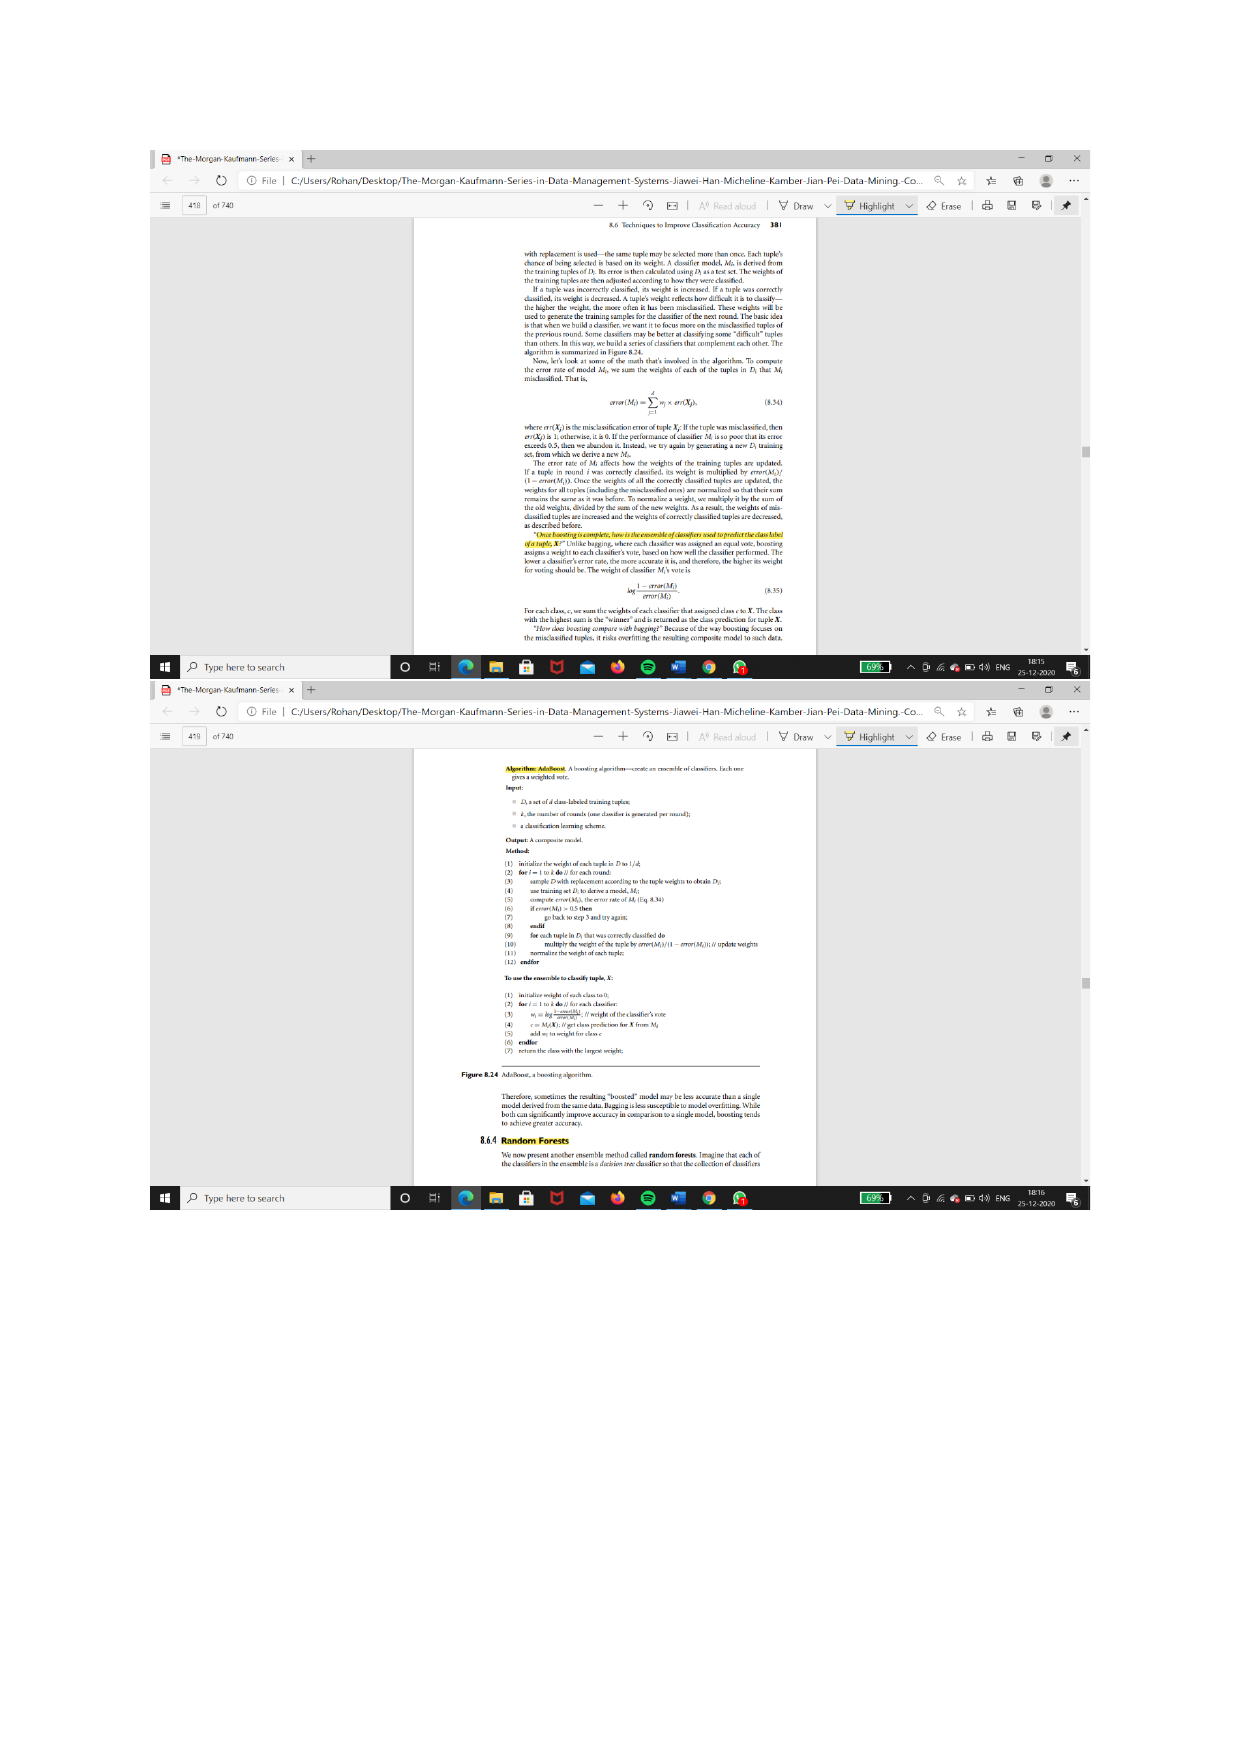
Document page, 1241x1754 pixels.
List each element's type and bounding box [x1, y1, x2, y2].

picture [150, 150, 1091, 679]
picture [150, 681, 1091, 1210]
